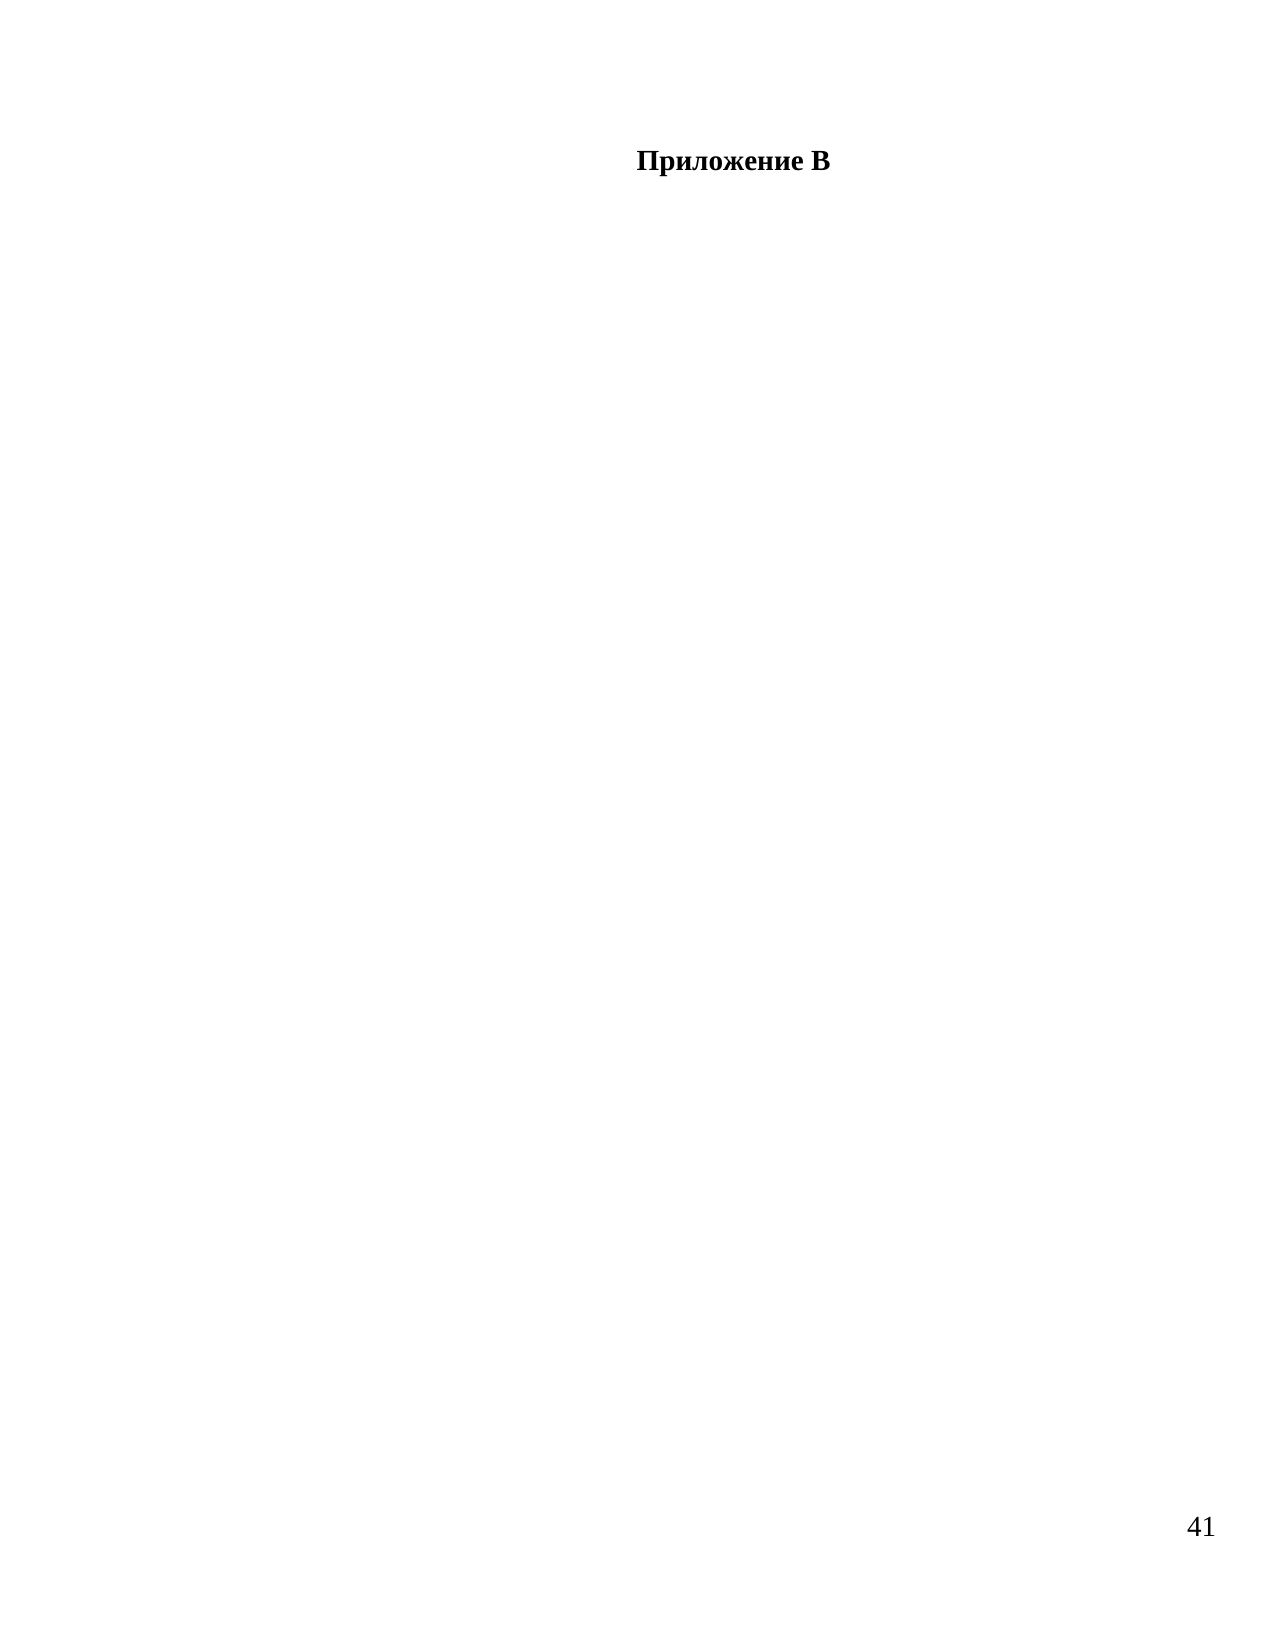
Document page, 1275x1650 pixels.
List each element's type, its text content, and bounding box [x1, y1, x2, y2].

subtitle Приложение В [177, 143, 1216, 177]
